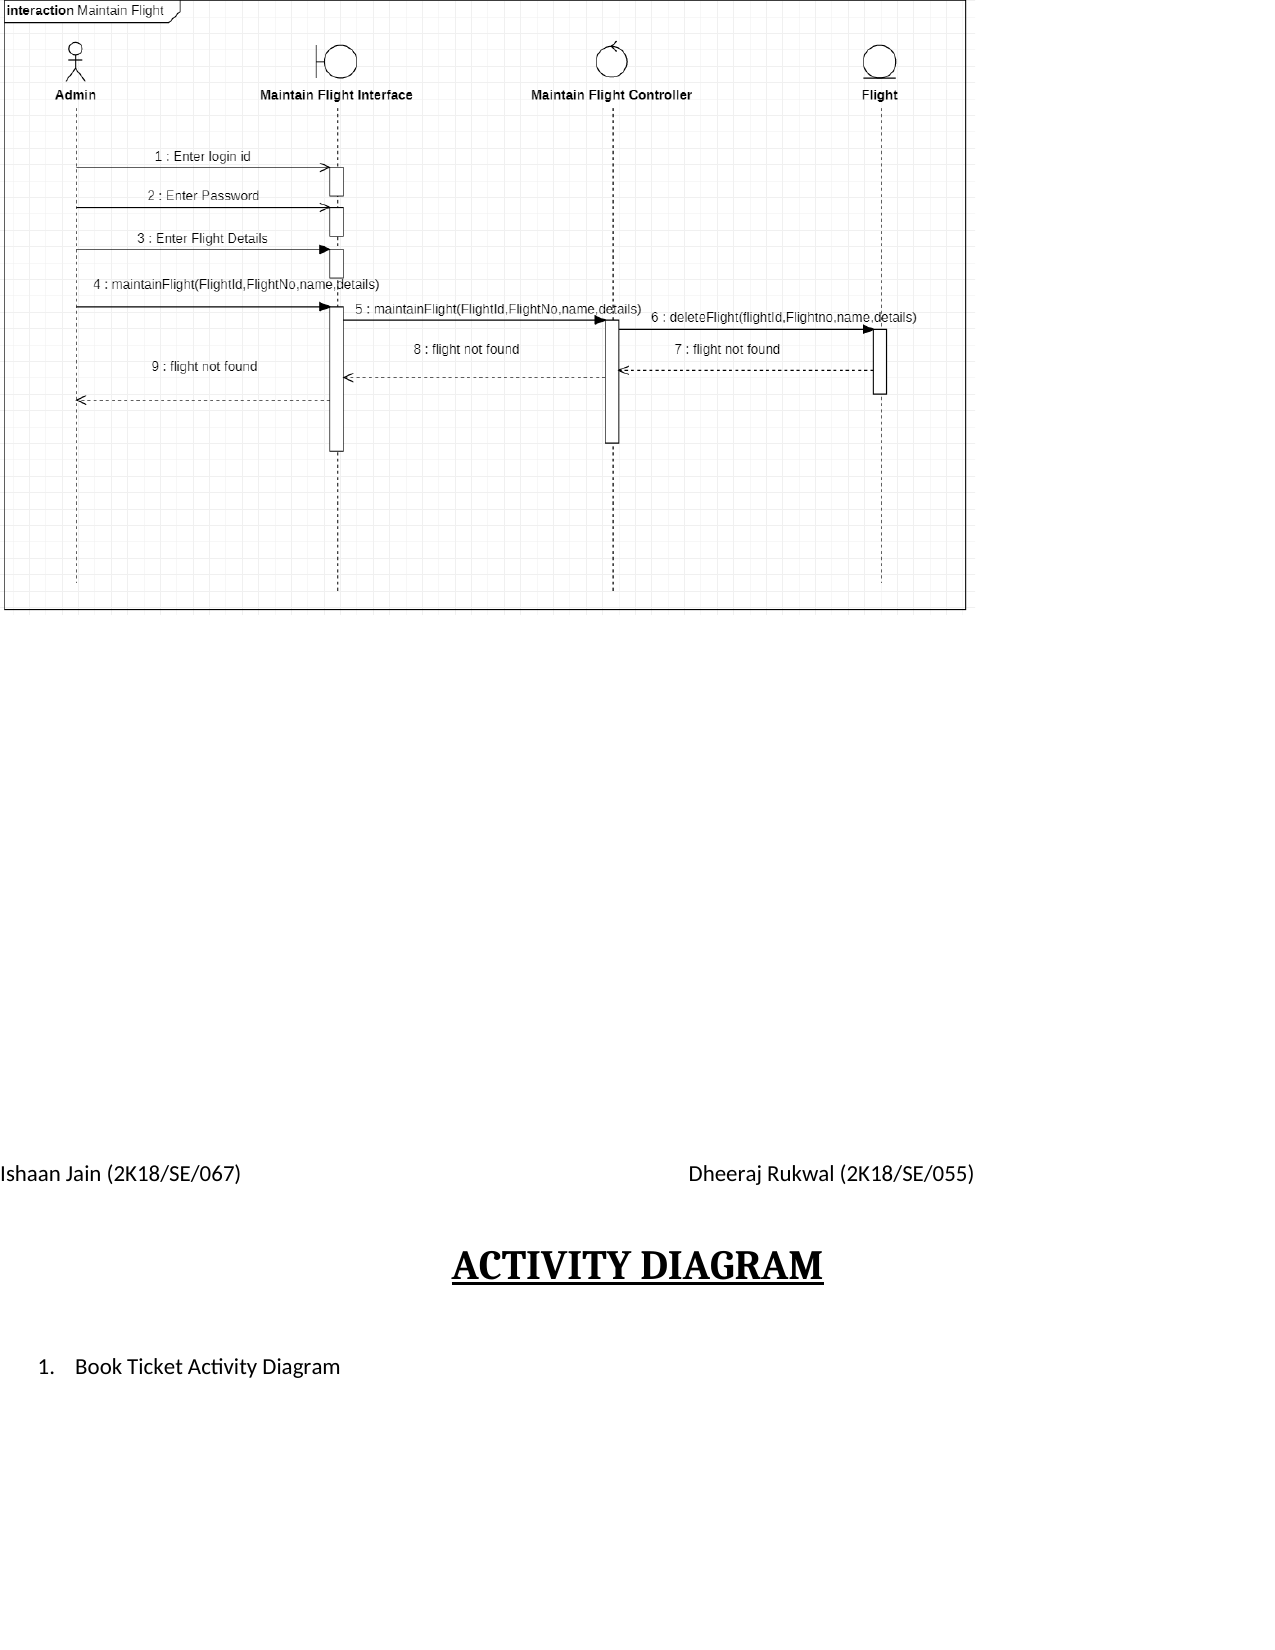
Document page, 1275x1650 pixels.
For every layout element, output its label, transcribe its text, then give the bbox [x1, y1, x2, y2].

text ACTIVITY DIAGRAM [0, 1242, 1275, 1290]
text Ishaan Jain (2K18/SE/067) Dheeraj Rukwal (2K18/SE/055) [0, 1159, 1275, 1187]
list Book Ticket Activity Diagram [37, 1352, 1275, 1380]
picture [0, 0, 976, 615]
